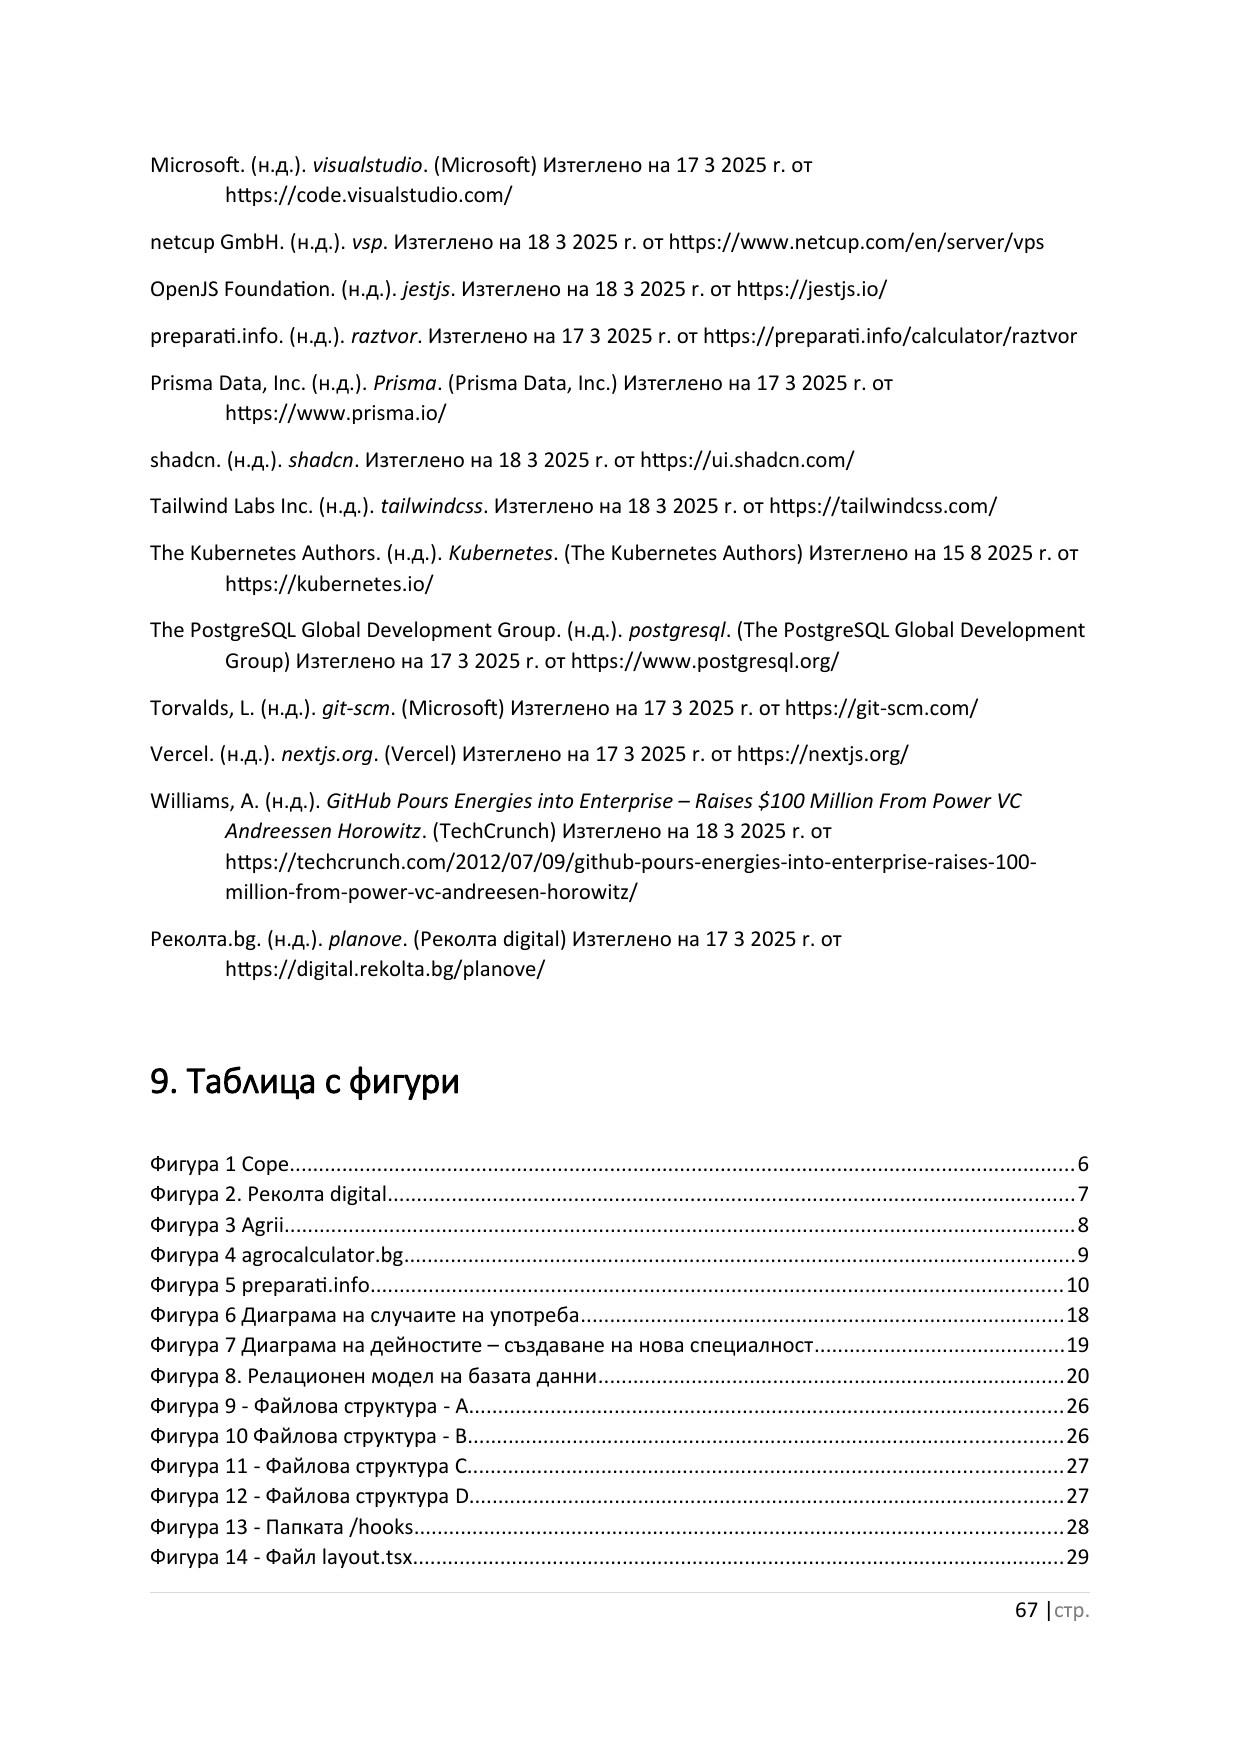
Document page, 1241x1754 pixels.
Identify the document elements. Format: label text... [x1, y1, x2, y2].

text Фигура 10 Файлова структура - B 26 [150, 1421, 1090, 1449]
text Фигура 1 Cope 6 [150, 1149, 1090, 1177]
text Фигура 5 preparati.info 10 [150, 1270, 1090, 1298]
text Фигура 7 Диаграма на дейностите – създаване на нова специалност 19 [150, 1331, 1090, 1358]
text Фигура 11 - Файлова структура C 27 [150, 1451, 1090, 1479]
text Фигура 3 Agrii 8 [150, 1210, 1090, 1238]
text Фигура 12 - Файлова структура D 27 [150, 1482, 1090, 1509]
subtitle 9. Таблица с фигури [150, 1056, 1090, 1146]
text Фигура 9 - Файлова структура - A 26 [150, 1391, 1090, 1419]
text Фигура 8. Релационен модел на базата данни 20 [150, 1361, 1090, 1389]
text Фигура 14 - Файл layout.tsx 29 [150, 1542, 1090, 1570]
text Фигура 2. Реколта digital 7 [150, 1179, 1090, 1207]
text Фигура 13 - Папката /hooks 28 [150, 1512, 1090, 1540]
text Фигура 4 agrocalculator.bg 9 [150, 1240, 1090, 1268]
text Фигура 6 Диаграма на случаите на употреба 18 [150, 1300, 1090, 1328]
